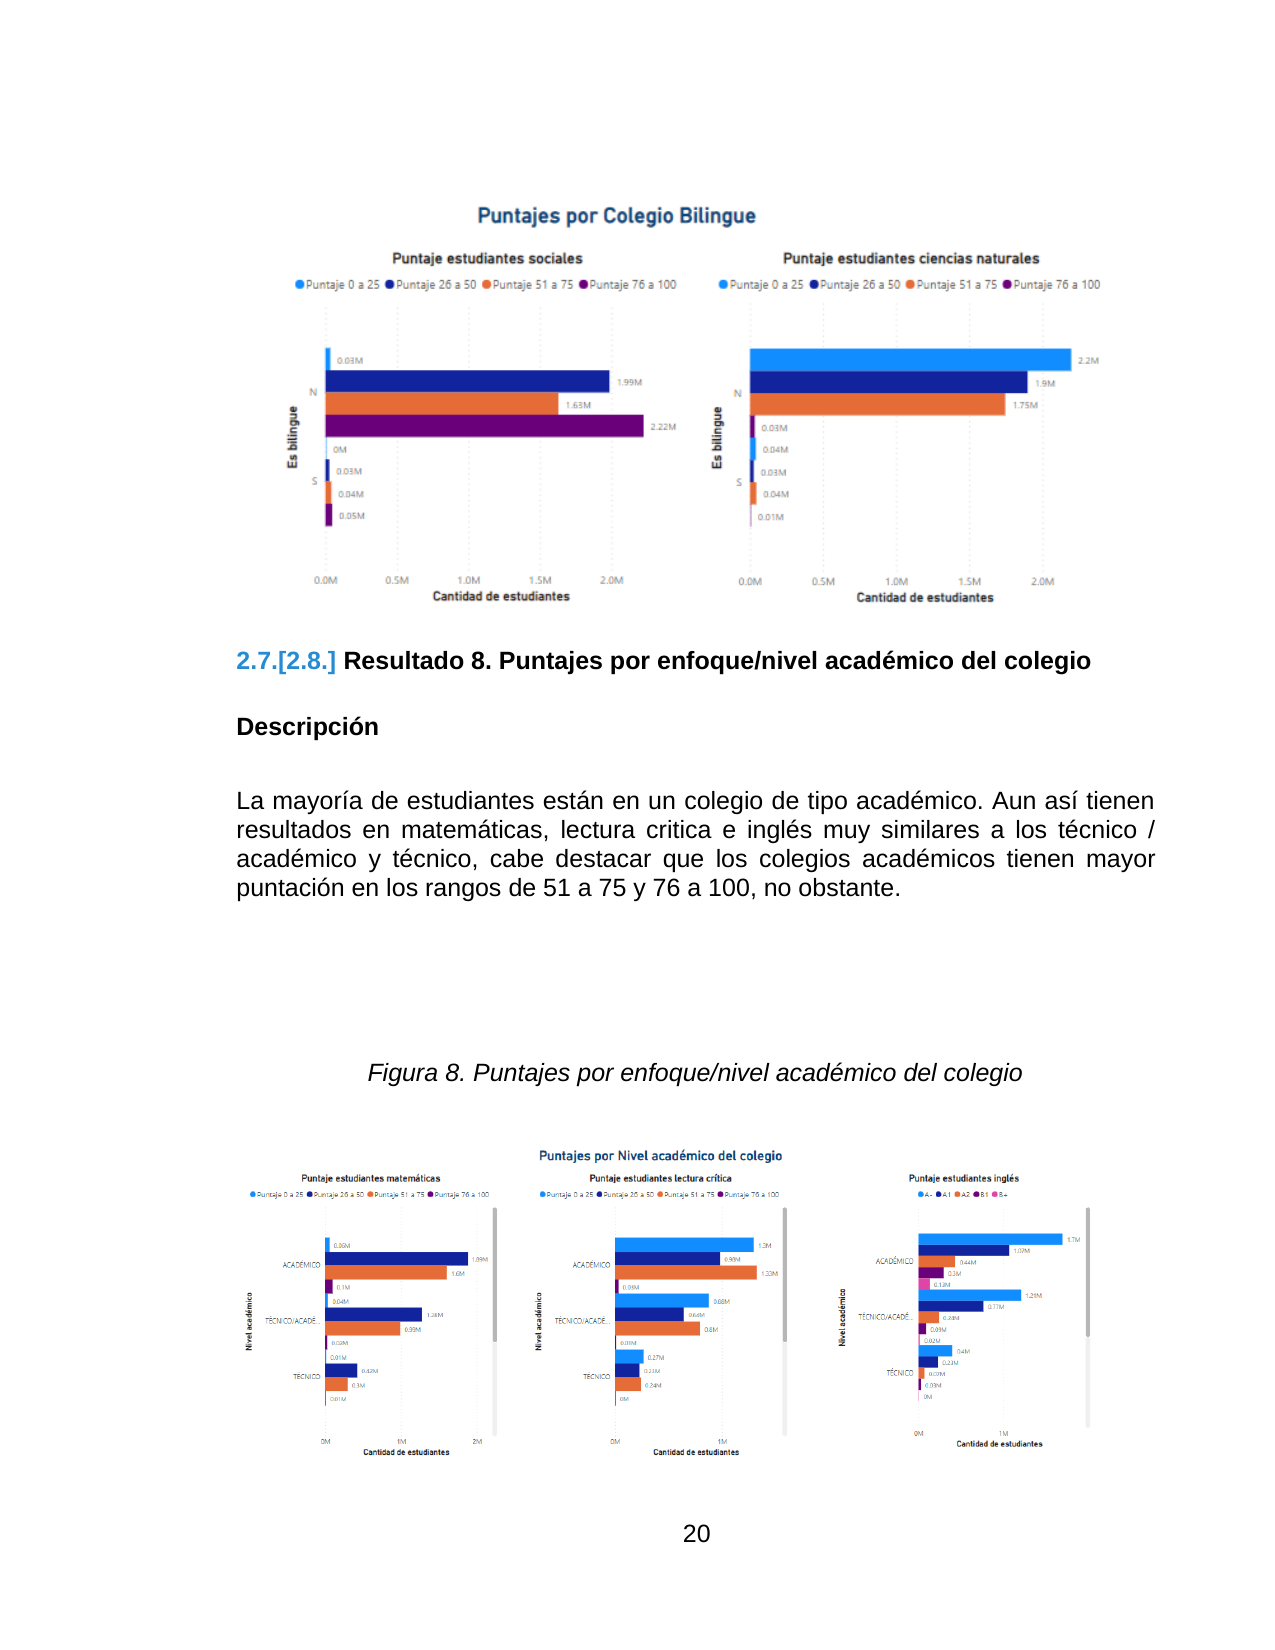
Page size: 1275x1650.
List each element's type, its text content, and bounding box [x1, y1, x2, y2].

text Descripción [236, 712, 1157, 741]
picture [236, 1144, 1107, 1465]
text Figura 8. Puntajes por enfoque/nivel académico del colegio [236, 1058, 1157, 1087]
text La mayoría de estudiantes están en un colegio de tipo académico. Aun así tienen resultados en matemáticas, lectura critica e inglés muy similares a los técnico / académico y técnico, cabe destacar que los colegios académicos tienen mayor puntación en los rangos de 51 a 75 y 76 a 100, no obstante. [236, 786, 1157, 901]
list Resultado 8. Puntajes por enfoque/nivel académico del colegio [236, 646, 1157, 675]
picture [279, 177, 1114, 626]
